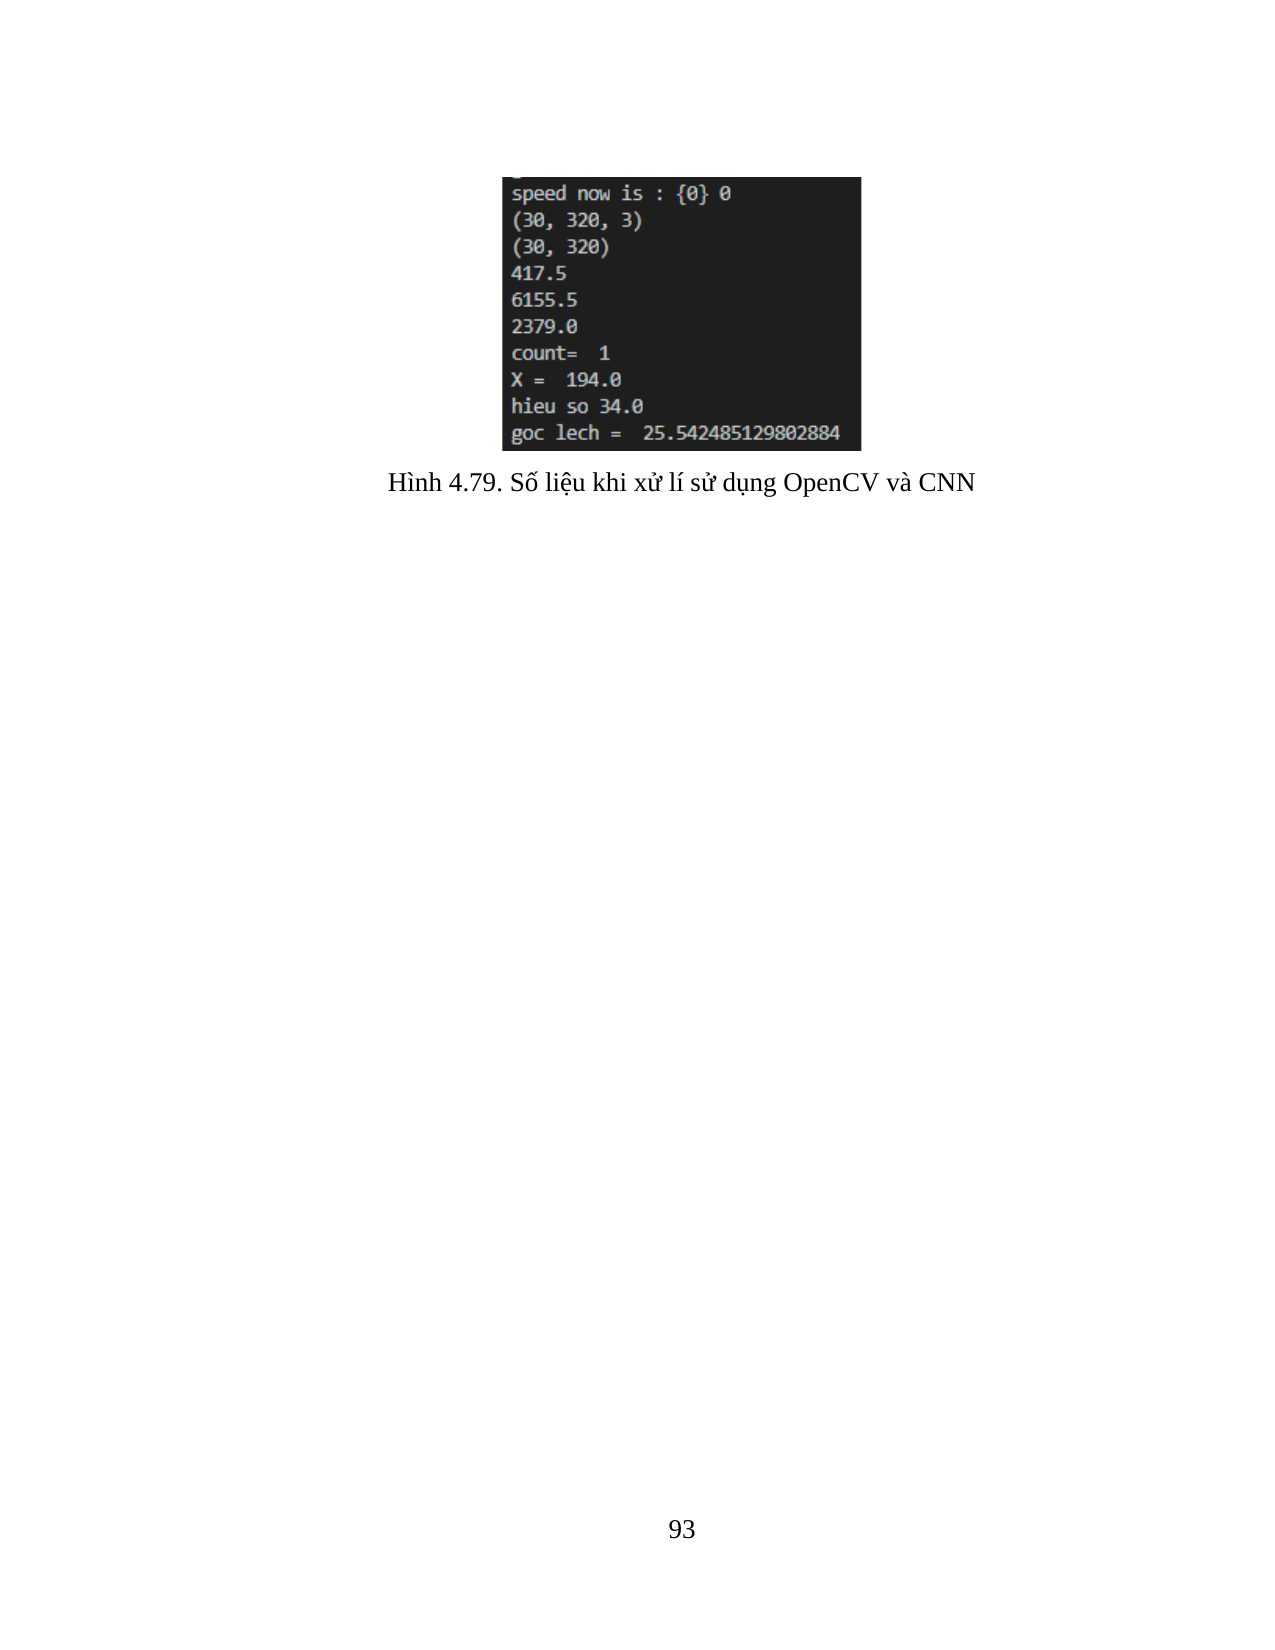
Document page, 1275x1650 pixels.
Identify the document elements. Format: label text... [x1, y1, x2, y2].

picture [502, 177, 862, 451]
